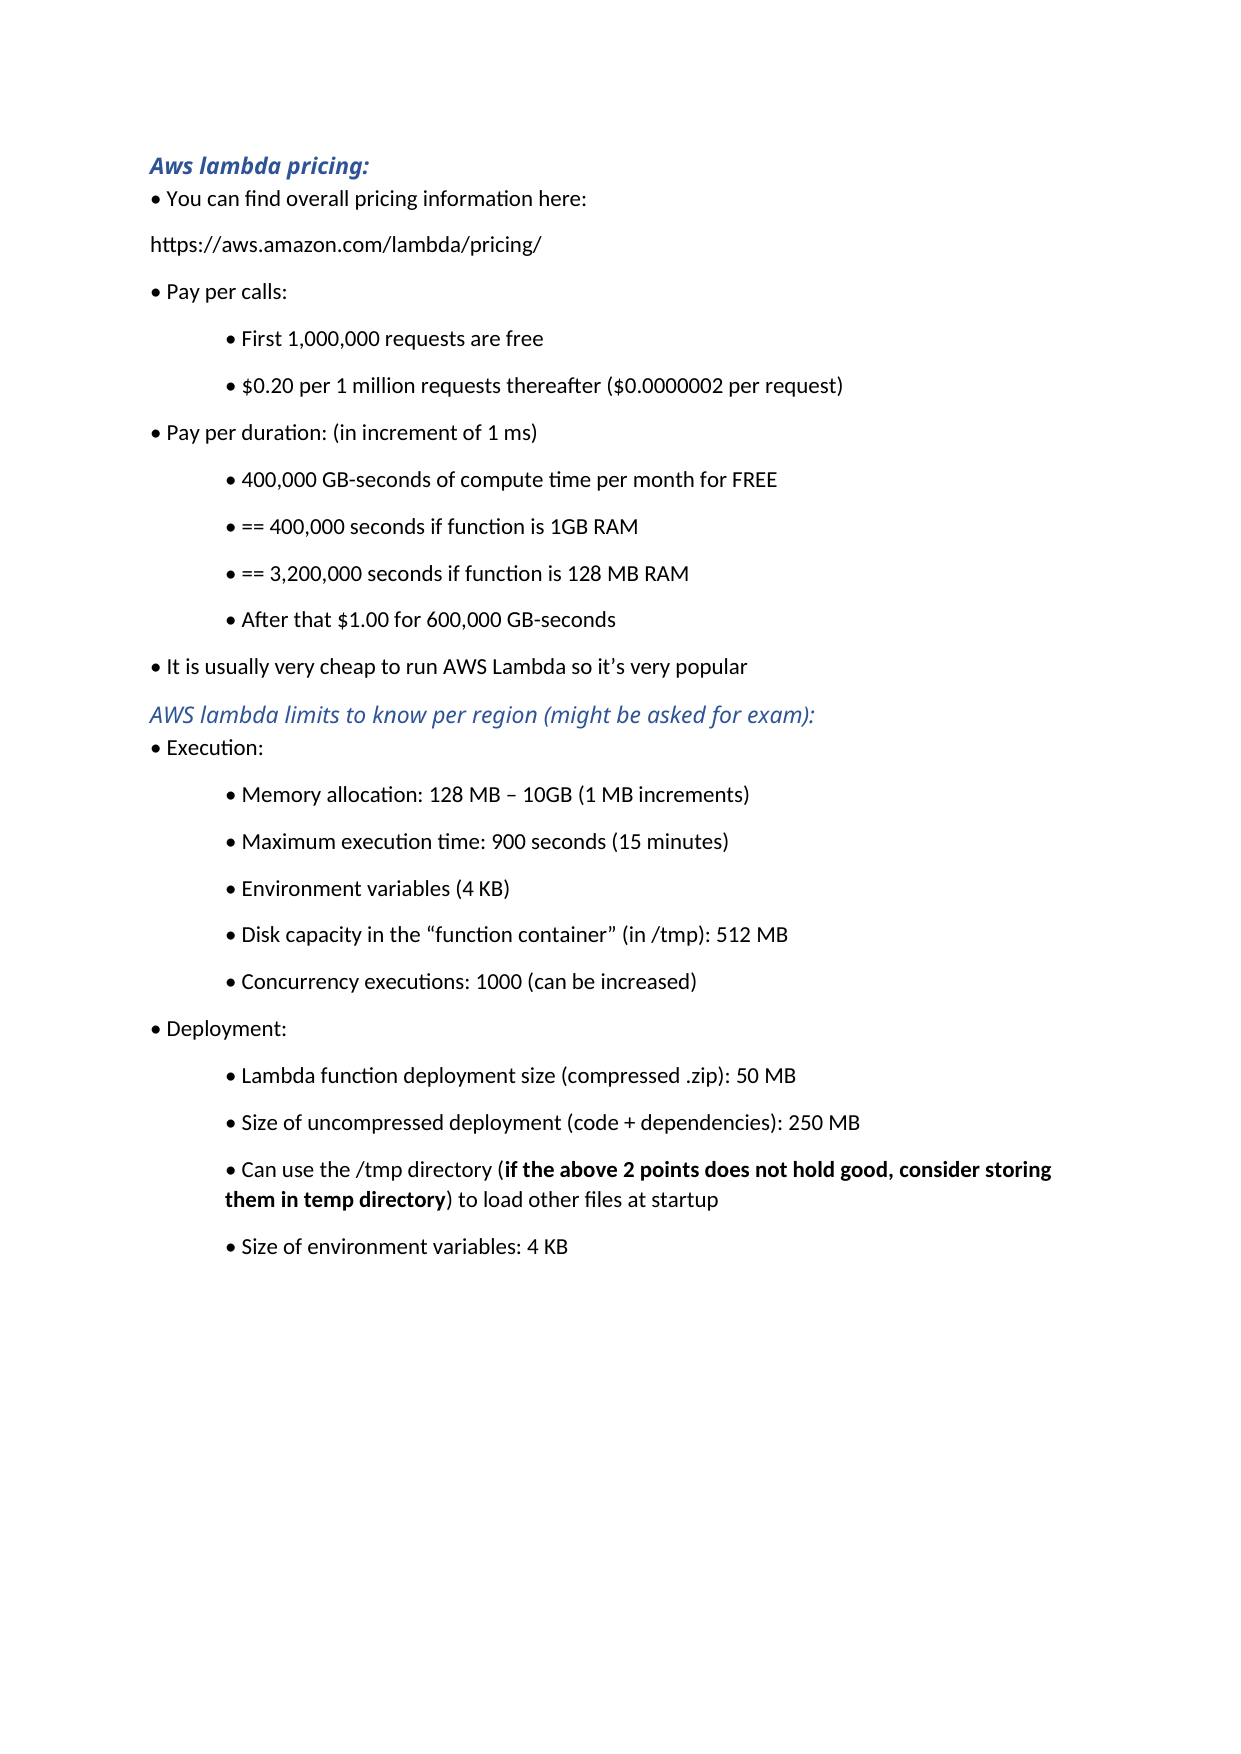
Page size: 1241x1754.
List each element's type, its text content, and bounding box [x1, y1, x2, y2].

text • You can find overall pricing information here: [150, 184, 1090, 212]
text • After that $1.00 for 600,000 GB-seconds [225, 606, 1090, 634]
text • Pay per duration: (in increment of 1 ms) [150, 418, 1090, 446]
text • Pay per calls: [150, 277, 1090, 306]
text https://aws.amazon.com/lambda/pricing/ [150, 231, 1090, 259]
text • Size of uncompressed deployment (code + dependencies): 250 MB [225, 1108, 1090, 1136]
text • $0.20 per 1 million requests thereafter ($0.0000002 per request) [225, 371, 1090, 399]
text • 400,000 GB-seconds of compute time per month for FREE [225, 465, 1090, 493]
text • == 400,000 seconds if function is 1GB RAM [225, 512, 1090, 540]
text • Can use the /tmp directory (if the above 2 points does not hold good, consider storing them in temp directory) to load other files at startup [225, 1155, 1090, 1213]
text • Deployment: [150, 1014, 1090, 1042]
text • It is usually very cheap to run AWS Lambda so it’s very popular [150, 652, 1090, 681]
subtitle Aws lambda pricing: [150, 150, 1090, 181]
text • First 1,000,000 requests are free [225, 324, 1090, 352]
text • Memory allocation: 128 MB – 10GB (1 MB increments) [225, 780, 1090, 808]
text • Size of environment variables: 4 KB [225, 1232, 1090, 1260]
text • Lambda function deployment size (compressed .zip): 50 MB [225, 1061, 1090, 1089]
text • Disk capacity in the “function container” (in /tmp): 512 MB [225, 921, 1090, 949]
text • Concurrency executions: 1000 (can be increased) [225, 967, 1090, 996]
text • Execution: [150, 733, 1090, 761]
text • Maximum execution time: 900 seconds (15 minutes) [225, 827, 1090, 855]
text • Environment variables (4 KB) [225, 874, 1090, 902]
subtitle AWS lambda limits to know per region (might be asked for exam): [150, 699, 1090, 731]
text • == 3,200,000 seconds if function is 128 MB RAM [225, 559, 1090, 587]
